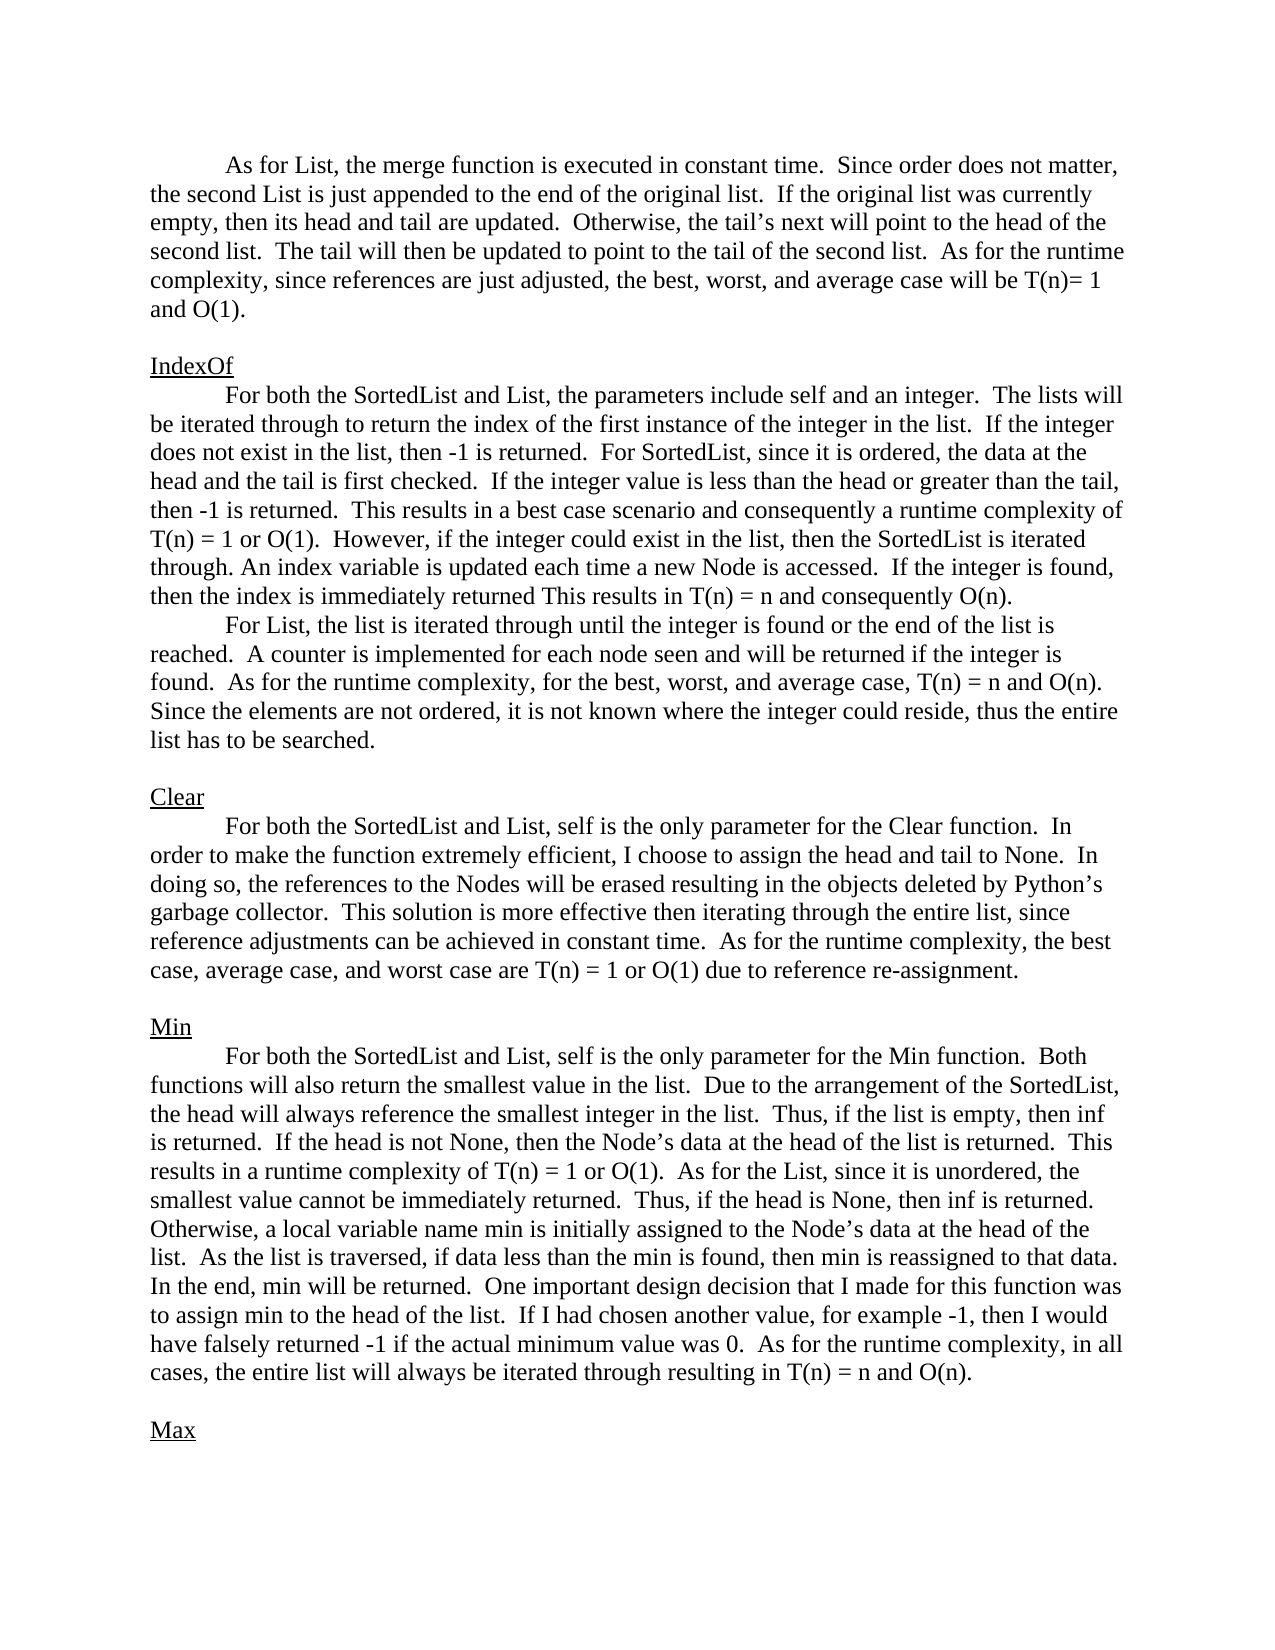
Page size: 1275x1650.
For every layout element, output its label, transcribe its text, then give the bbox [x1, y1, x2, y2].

text As for List, the merge function is executed in constant time. Since order does not matter, the second List is just appended to the end of the original list. If the original list was currently empty, then its head and tail are updated. Otherwise, the tail’s next will point to the head of the second list. The tail will then be updated to point to the tail of the second list. As for the runtime complexity, since references are just adjusted, the best, worst, and average case will be T(n)= 1 and O(1). [150, 150, 1125, 322]
text For List, the list is iterated through until the integer is found or the end of the list is reached. A counter is implemented for each node seen and will be returned if the integer is found. As for the runtime complexity, for the best, worst, and average case, T(n) = n and O(n). Since the elements are not ordered, it is not known where the integer could reside, thus the entire list has to be searched. [150, 610, 1125, 754]
text Max [150, 1415, 1125, 1444]
text Min [150, 1012, 1125, 1041]
text For both the SortedList and List, self is the only parameter for the Clear function. In order to make the function extremely efficient, I choose to assign the head and tail to None. In doing so, the references to the Nodes will be erased resulting in the objects deleted by Python’s garbage collector. This solution is more effective then iterating through the entire list, since reference adjustments can be achieved in constant time. As for the runtime complexity, the best case, average case, and worst case are T(n) = 1 or O(1) due to reference re-assignment. [150, 811, 1125, 984]
text Clear [150, 782, 1125, 811]
text For both the SortedList and List, self is the only parameter for the Min function. Both functions will also return the smallest value in the list. Due to the arrangement of the SortedList, the head will always reference the smallest integer in the list. Thus, if the list is empty, then inf is returned. If the head is not None, then the Node’s data at the head of the list is returned. This results in a runtime complexity of T(n) = 1 or O(1). As for the List, since it is unordered, the smallest value cannot be immediately returned. Thus, if the head is None, then inf is returned. Otherwise, a local variable name min is initially assigned to the Node’s data at the head of the list. As the list is traversed, if data less than the min is found, then min is reassigned to that data. In the end, min will be returned. One important design decision that I made for this function was to assign min to the head of the list. If I had chosen another value, for example -1, then I would have falsely returned -1 if the actual minimum value was 0. As for the runtime complexity, in all cases, the entire list will always be iterated through resulting in T(n) = n and O(n). [150, 1041, 1125, 1386]
text For both the SortedList and List, the parameters include self and an integer. The lists will be iterated through to return the index of the first instance of the integer in the list. If the integer does not exist in the list, then -1 is returned. For SortedList, since it is ordered, the data at the head and the tail is first checked. If the integer value is less than the head or greater than the tail, then -1 is returned. This results in a best case scenario and consequently a runtime complexity of T(n) = 1 or O(1). However, if the integer could exist in the list, then the SortedList is iterated through. An index variable is updated each time a new Node is accessed. If the integer is found, then the index is immediately returned This results in T(n) = n and consequently O(n). [150, 380, 1125, 610]
text IndexOf [150, 351, 1125, 380]
